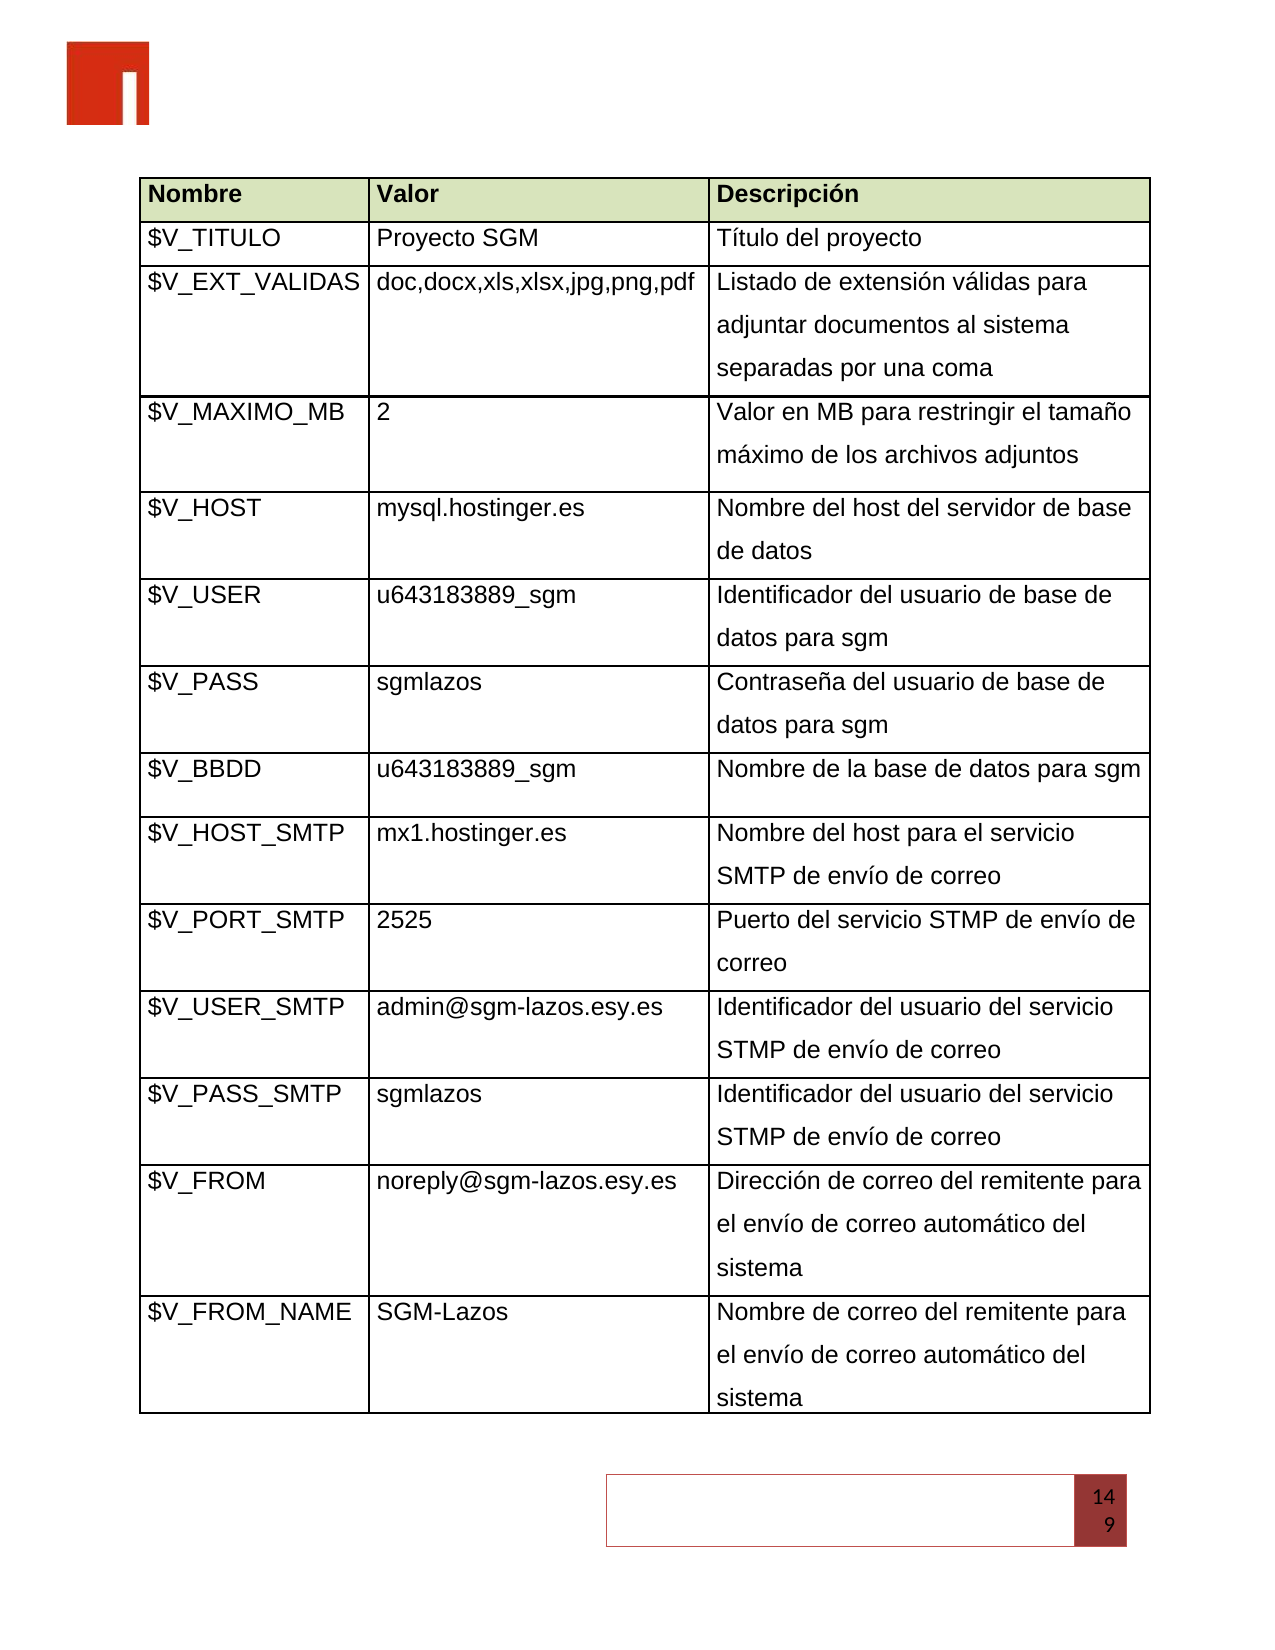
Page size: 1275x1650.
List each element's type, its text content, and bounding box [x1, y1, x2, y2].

table_cell Dirección de correo del remitente para el envío de correo automático del sistema [710, 1166, 1149, 1294]
table_cell $V_FROM_NAME [141, 1297, 368, 1412]
table_header Descripción [710, 179, 1149, 221]
table_cell Nombre del host para el servicio SMTP de envío de correo [710, 818, 1149, 903]
table_cell Identificador del usuario del servicio STMP de envío de correo [710, 992, 1149, 1077]
table_header Valor [370, 179, 708, 221]
table_cell Valor en MB para restringir el tamaño máximo de los archivos adjuntos [710, 398, 1149, 491]
table_cell $V_HOST_SMTP [141, 818, 368, 903]
table_cell Contraseña del usuario de base de datos para sgm [710, 667, 1149, 752]
table_cell $V_MAXIMO_MB [141, 398, 368, 491]
table_cell $V_TITULO [141, 223, 368, 265]
table_cell Identificador del usuario de base de datos para sgm [710, 580, 1149, 665]
table_cell Nombre de la base de datos para sgm [710, 754, 1149, 816]
table_cell $V_PASS_SMTP [141, 1079, 368, 1164]
table_cell $V_BBDD [141, 754, 368, 816]
table_cell $V_USER_SMTP [141, 992, 368, 1077]
table_cell Identificador del usuario del servicio STMP de envío de correo [710, 1079, 1149, 1164]
table_cell $V_PASS [141, 667, 368, 752]
table_cell u643183889_sgm [370, 580, 708, 665]
table_cell Puerto del servicio STMP de envío de correo [710, 905, 1149, 990]
table_cell $V_EXT_VALIDAS [141, 267, 368, 395]
table_header Nombre [141, 179, 368, 221]
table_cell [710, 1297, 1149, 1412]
table_cell $V_USER [141, 580, 368, 665]
table_cell noreply@sgm-lazos.esy.es [370, 1166, 708, 1294]
table_cell admin@sgm-lazos.esy.es [370, 992, 708, 1077]
table_cell mx1.hostinger.es [370, 818, 708, 903]
table_cell Nombre del host del servidor de base de datos [710, 493, 1149, 578]
table_cell 2525 [370, 905, 708, 990]
table_cell $V_HOST [141, 493, 368, 578]
table_cell $V_PORT_SMTP [141, 905, 368, 990]
table_cell $V_FROM [141, 1166, 368, 1294]
table_cell sgmlazos [370, 667, 708, 752]
picture [66, 41, 150, 125]
table_cell Listado de extensión válidas para adjuntar documentos al sistema separadas por una coma [710, 267, 1149, 395]
table_cell Título del proyecto [710, 223, 1149, 265]
table_cell 2 [370, 398, 708, 491]
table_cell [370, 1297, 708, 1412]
table_cell doc,docx,xls,xlsx,jpg,png,pdf [370, 267, 708, 395]
table_cell sgmlazos [370, 1079, 708, 1164]
table_cell Proyecto SGM [370, 223, 708, 265]
table_cell u643183889_sgm [370, 754, 708, 816]
table_cell mysql.hostinger.es [370, 493, 708, 578]
